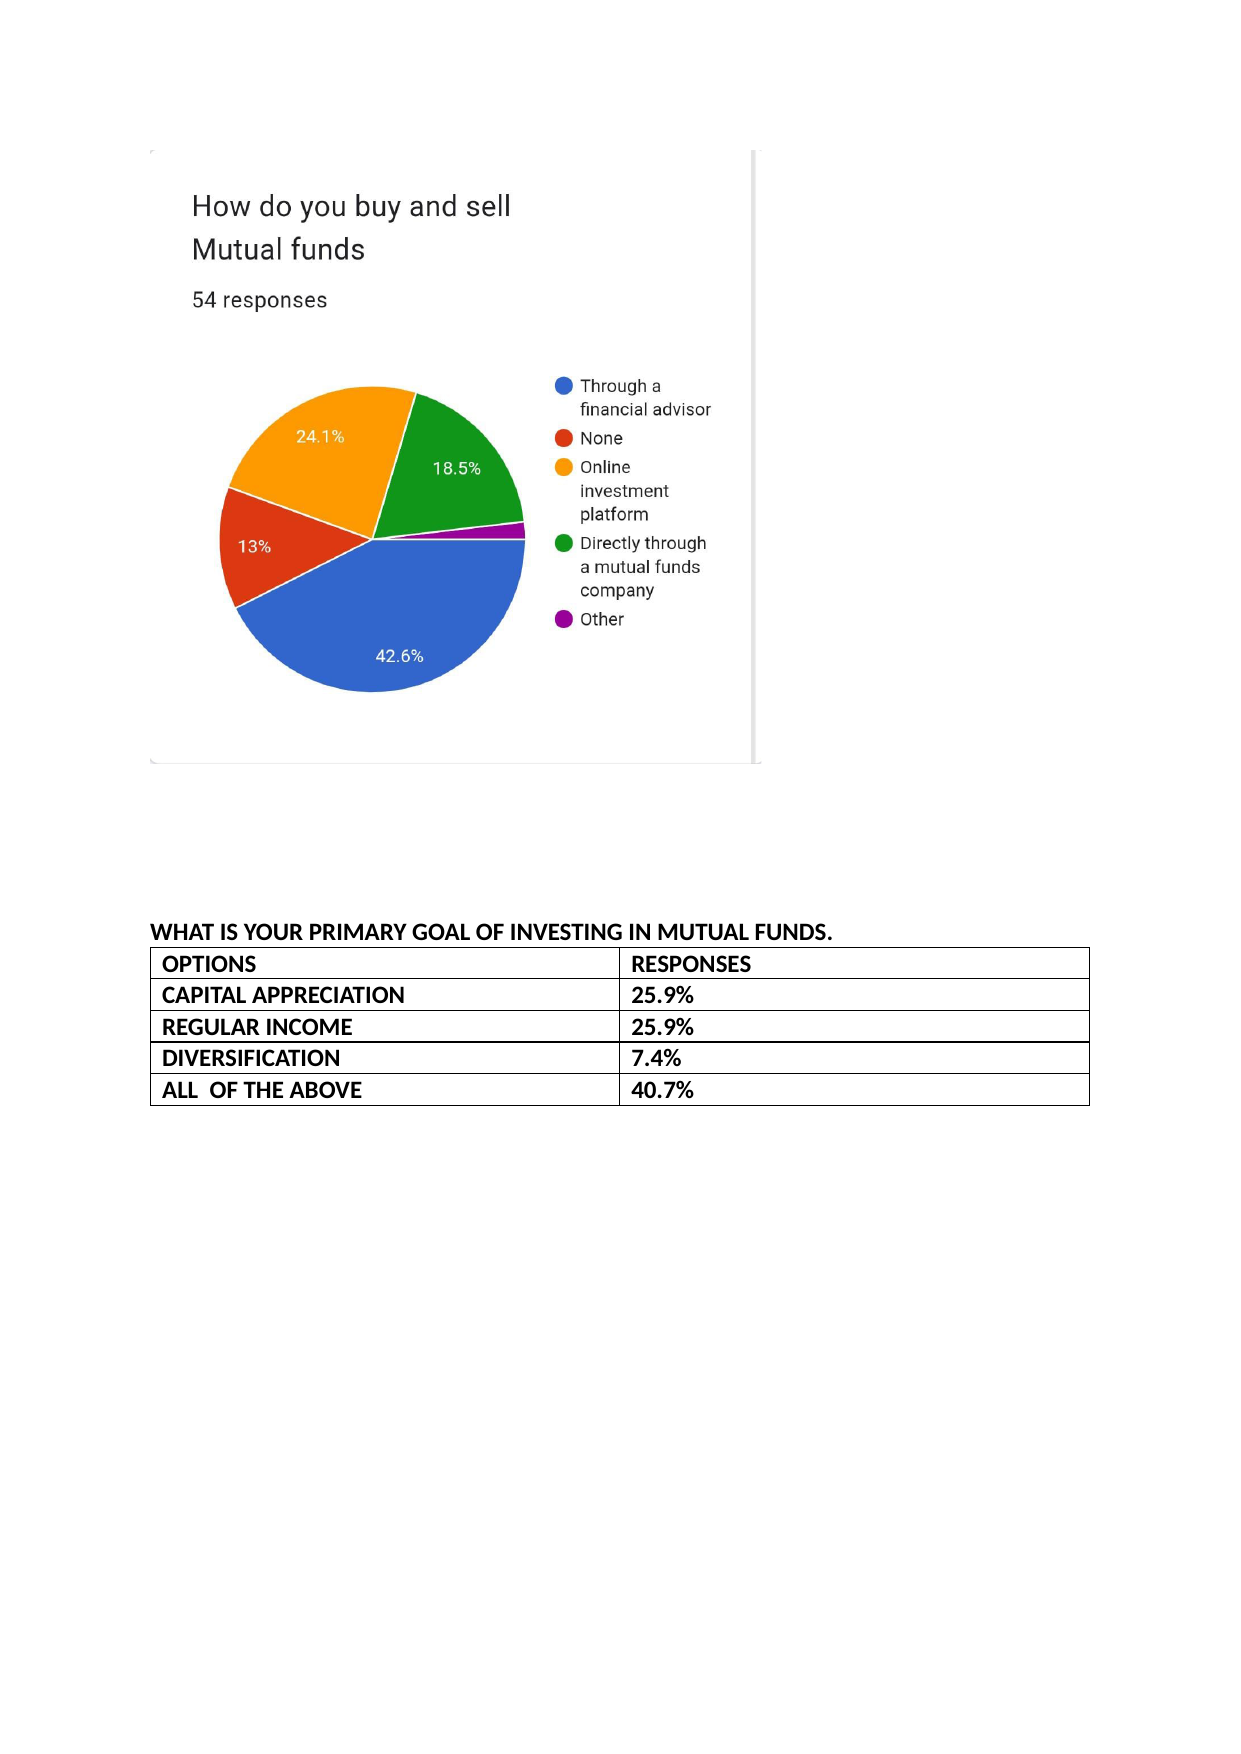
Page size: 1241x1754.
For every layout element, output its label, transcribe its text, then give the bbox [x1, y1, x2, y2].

table_cell 40.7% [620, 1074, 1089, 1104]
table_cell 25.9% [620, 1011, 1089, 1041]
text WHAT IS YOUR PRIMARY GOAL OF INVESTING IN MUTUAL FUNDS. [150, 916, 1090, 947]
table_cell CAPITAL APPRECIATION [151, 979, 619, 1010]
picture [150, 150, 762, 764]
table_cell 7.4% [620, 1043, 1089, 1073]
table_cell REGULAR INCOME [151, 1011, 619, 1041]
table_cell ALL OF THE ABOVE [151, 1074, 619, 1104]
table_cell 25.9% [620, 979, 1089, 1010]
table_header OPTIONS [151, 948, 619, 978]
table_header RESPONSES [620, 948, 1089, 978]
table_cell DIVERSIFICATION [151, 1043, 619, 1073]
